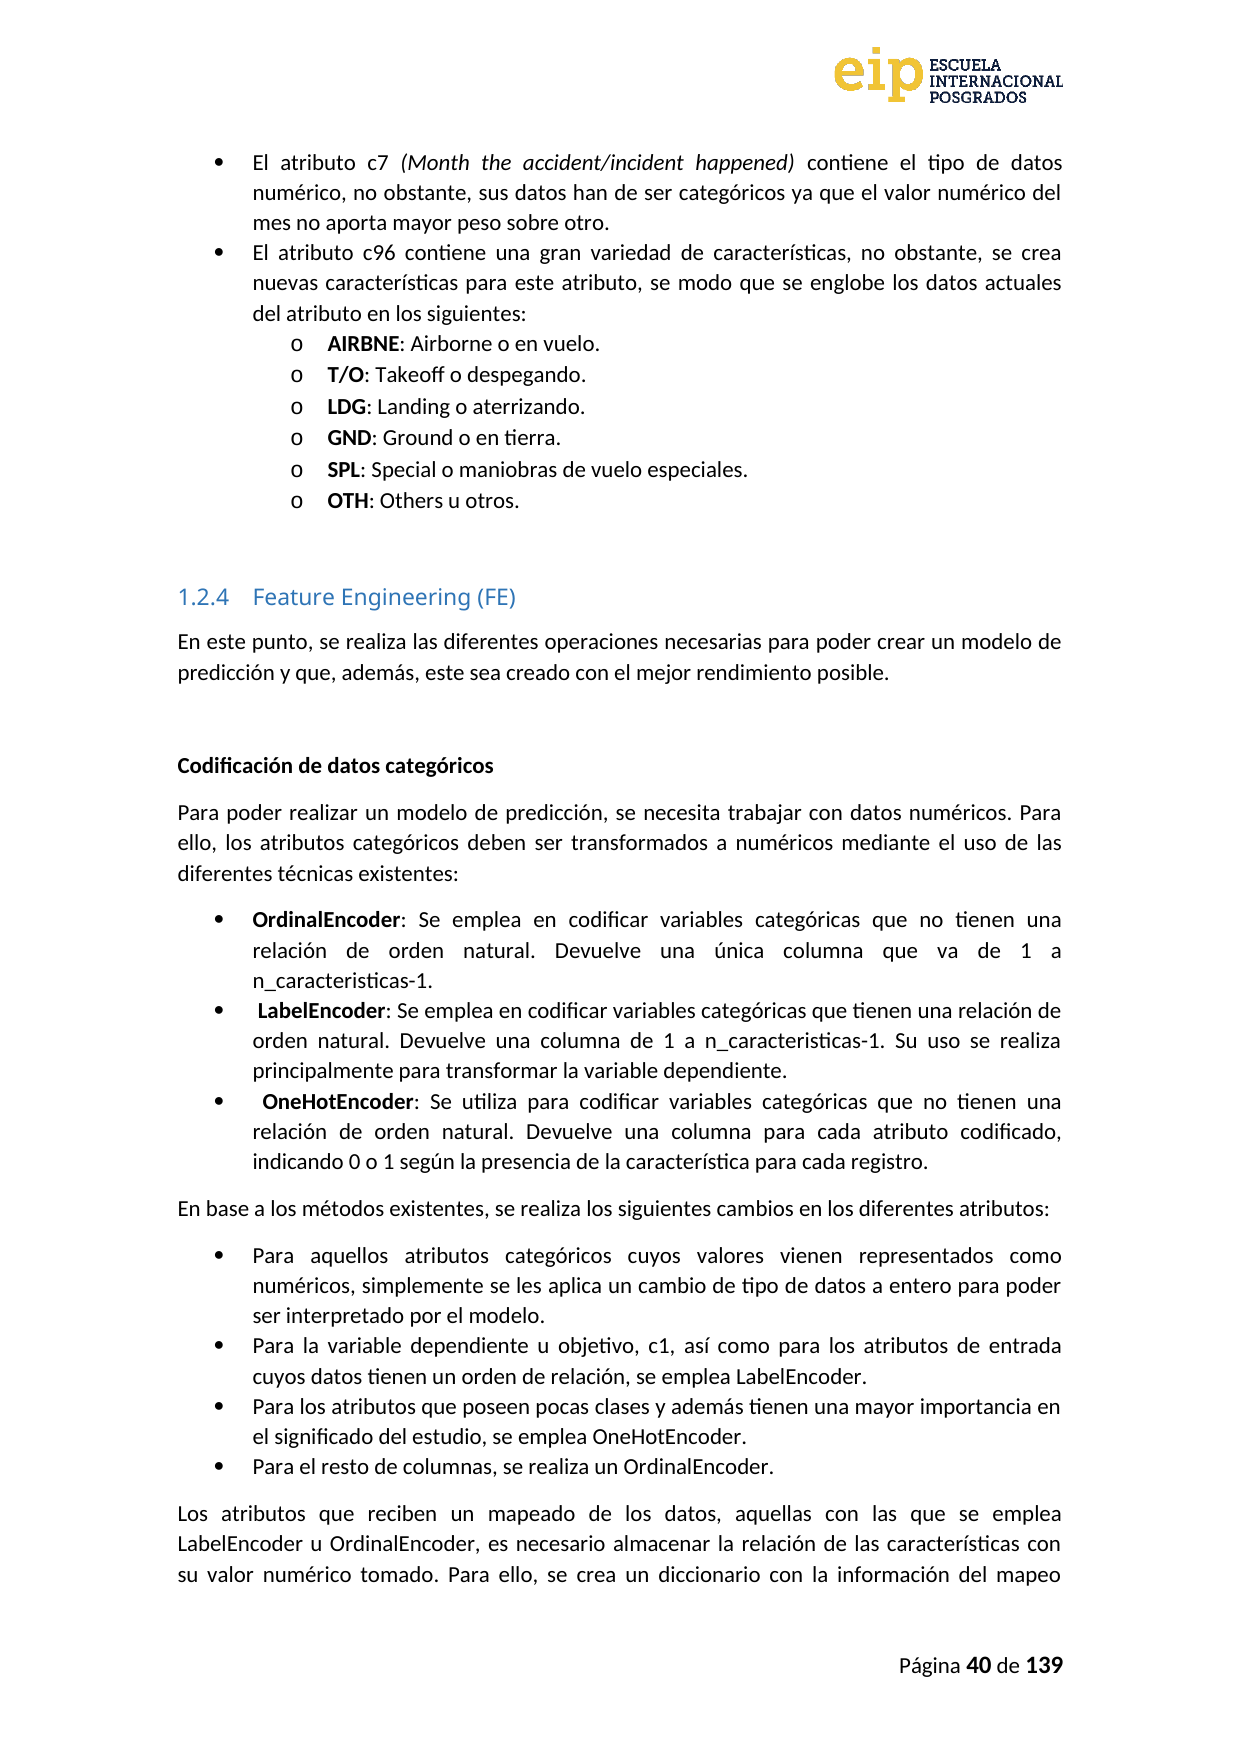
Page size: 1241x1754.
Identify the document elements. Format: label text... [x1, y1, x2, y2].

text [177, 1499, 1063, 1588]
list SPL: Special o maniobras de vuelo especiales. [290, 455, 1063, 484]
list Para los atributos que poseen pocas clases y además tienen una mayor importancia en el significado del estudio, se emplea OneHotEncoder. [215, 1392, 1063, 1450]
list GND: Ground o en tierra. [290, 423, 1063, 452]
list Para la variable dependiente u objetivo, c1, así como para los atributos de entrada cuyos datos tienen un orden de relación, se emplea LabelEncoder. [215, 1332, 1063, 1390]
list Para el resto de columnas, se realiza un OrdinalEncoder. [215, 1452, 1063, 1480]
list OneHotEncoder: Se utiliza para codificar variables categóricas que no tienen una relación de orden natural. Devuelve una columna para cada atributo codificado, indicando 0 o 1 según la presencia de la característica para cada registro. [215, 1087, 1063, 1175]
list Para aquellos atributos categóricos cuyos valores vienen representados como numéricos, simplemente se les aplica un cambio de tipo de datos a entero para poder ser interpretado por el modelo. [215, 1241, 1063, 1329]
list El atributo c96 contiene una gran variedad de características, no obstante, se crea nuevas características para este atributo, se modo que se englobe los datos actuales del atributo en los siguientes: [215, 238, 1063, 327]
list LDG: Landing o aterrizando. [290, 392, 1063, 421]
text Codificación de datos categóricos [177, 751, 1063, 779]
list AIRBNE: Airborne o en vuelo. [290, 329, 1063, 358]
list OTH: Others u otros. [290, 486, 1063, 515]
text En base a los métodos existentes, se realiza los siguientes cambios en los diferentes atributos: [177, 1194, 1063, 1222]
list LabelEncoder: Se emplea en codificar variables categóricas que tienen una relación de orden natural. Devuelve una columna de 1 a n_caracteristicas-1. Su uso se realiza principalmente para transformar la variable dependiente. [215, 996, 1063, 1084]
picture [834, 47, 1063, 103]
subtitle Feature Engineering (FE) [177, 581, 1063, 612]
list El atributo c7 (Month the accident/incident happened) contiene el tipo de datos numérico, no obstante, sus datos han de ser categóricos ya que el valor numérico del mes no aporta mayor peso sobre otro. [215, 148, 1063, 236]
text En este punto, se realiza las diferentes operaciones necesarias para poder crear un modelo de predicción y que, además, este sea creado con el mejor rendimiento posible. [177, 627, 1063, 686]
text Para poder realizar un modelo de predicción, se necesita trabajar con datos numéricos. Para ello, los atributos categóricos deben ser transformados a numéricos mediante el uso de las diferentes técnicas existentes: [177, 798, 1063, 887]
list T/O: Takeoff o despegando. [290, 360, 1063, 389]
list OrdinalEncoder: Se emplea en codificar variables categóricas que no tienen una relación de orden natural. Devuelve una única columna que va de 1 a n_caracteristicas-1. [215, 906, 1063, 994]
